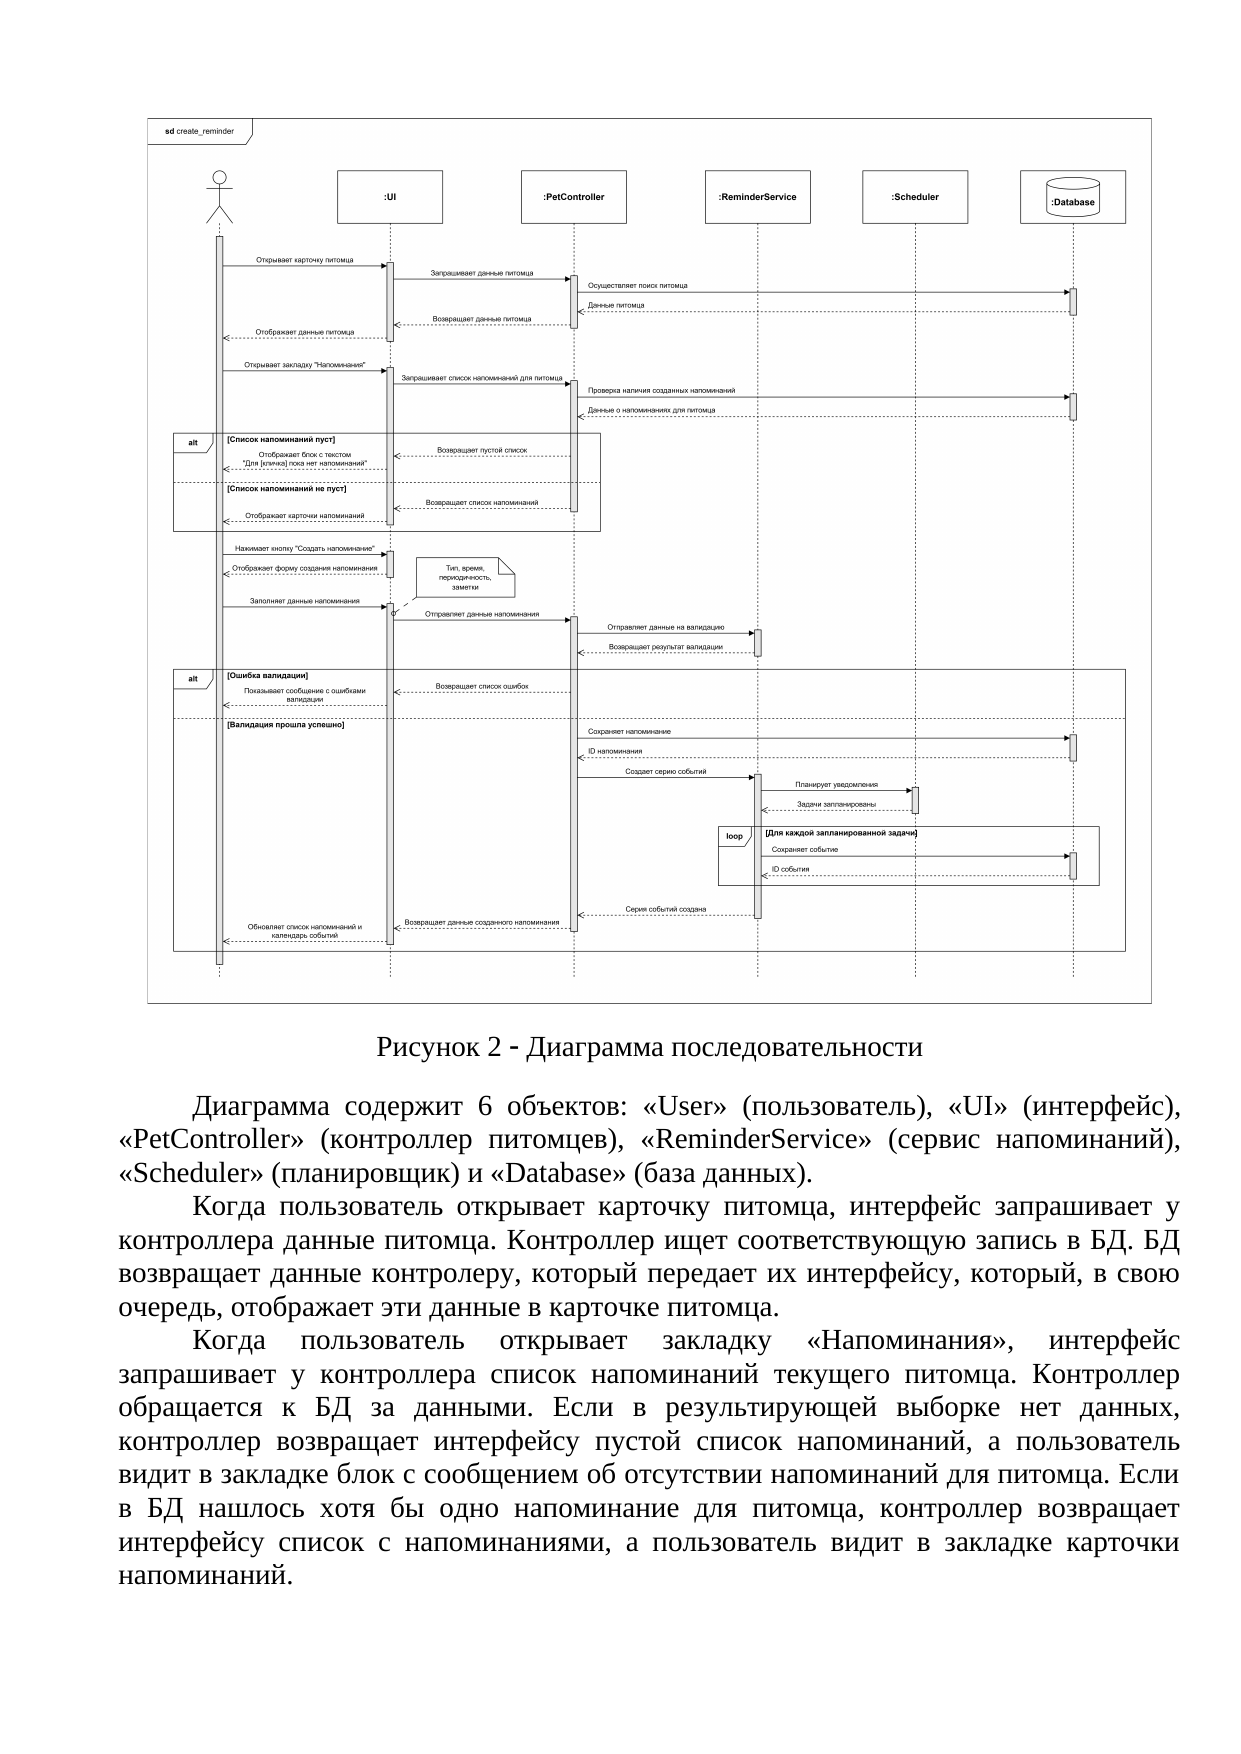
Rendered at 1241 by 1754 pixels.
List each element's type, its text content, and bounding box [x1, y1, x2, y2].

list Когда пользователь открывает закладку «Напоминания», интерфейс запрашивает у контроллера список напоминаний текущего питомца. Контроллер обращается к БД за данными. Если в результирующей выборке нет данных, контроллер возвращает интерфейсу пустой список напоминаний, а пользователь видит в закладке блок с сообщением об отсутствии напоминаний для питомца. Если в БД нашлось хотя бы одно напоминание для питомца, контроллер возвращает интерфейсу список с напоминаниями, а пользователь видит в закладке карточки напоминаний. [118, 1322, 1181, 1591]
list Рисунок 2 Диаграмма последовательности [118, 1029, 1181, 1063]
list Когда пользователь открывает карточку питомца, интерфейс запрашивает у контроллера данные питомца. Контроллер ищет соответствующую запись в БД. БД возвращает данные контролеру, который передает их интерфейсу, который, в свою очередь, отображает эти данные в карточке питомца. [118, 1188, 1181, 1322]
list Диаграмма содержит 6 объектов: «User» (пользователь), «UI» (интерфейс), «PetController» (контроллер питомцев), «ReminderService» (сервис напоминаний), «Scheduler» (планировщик) и «Database» (база данных). [118, 1088, 1181, 1188]
